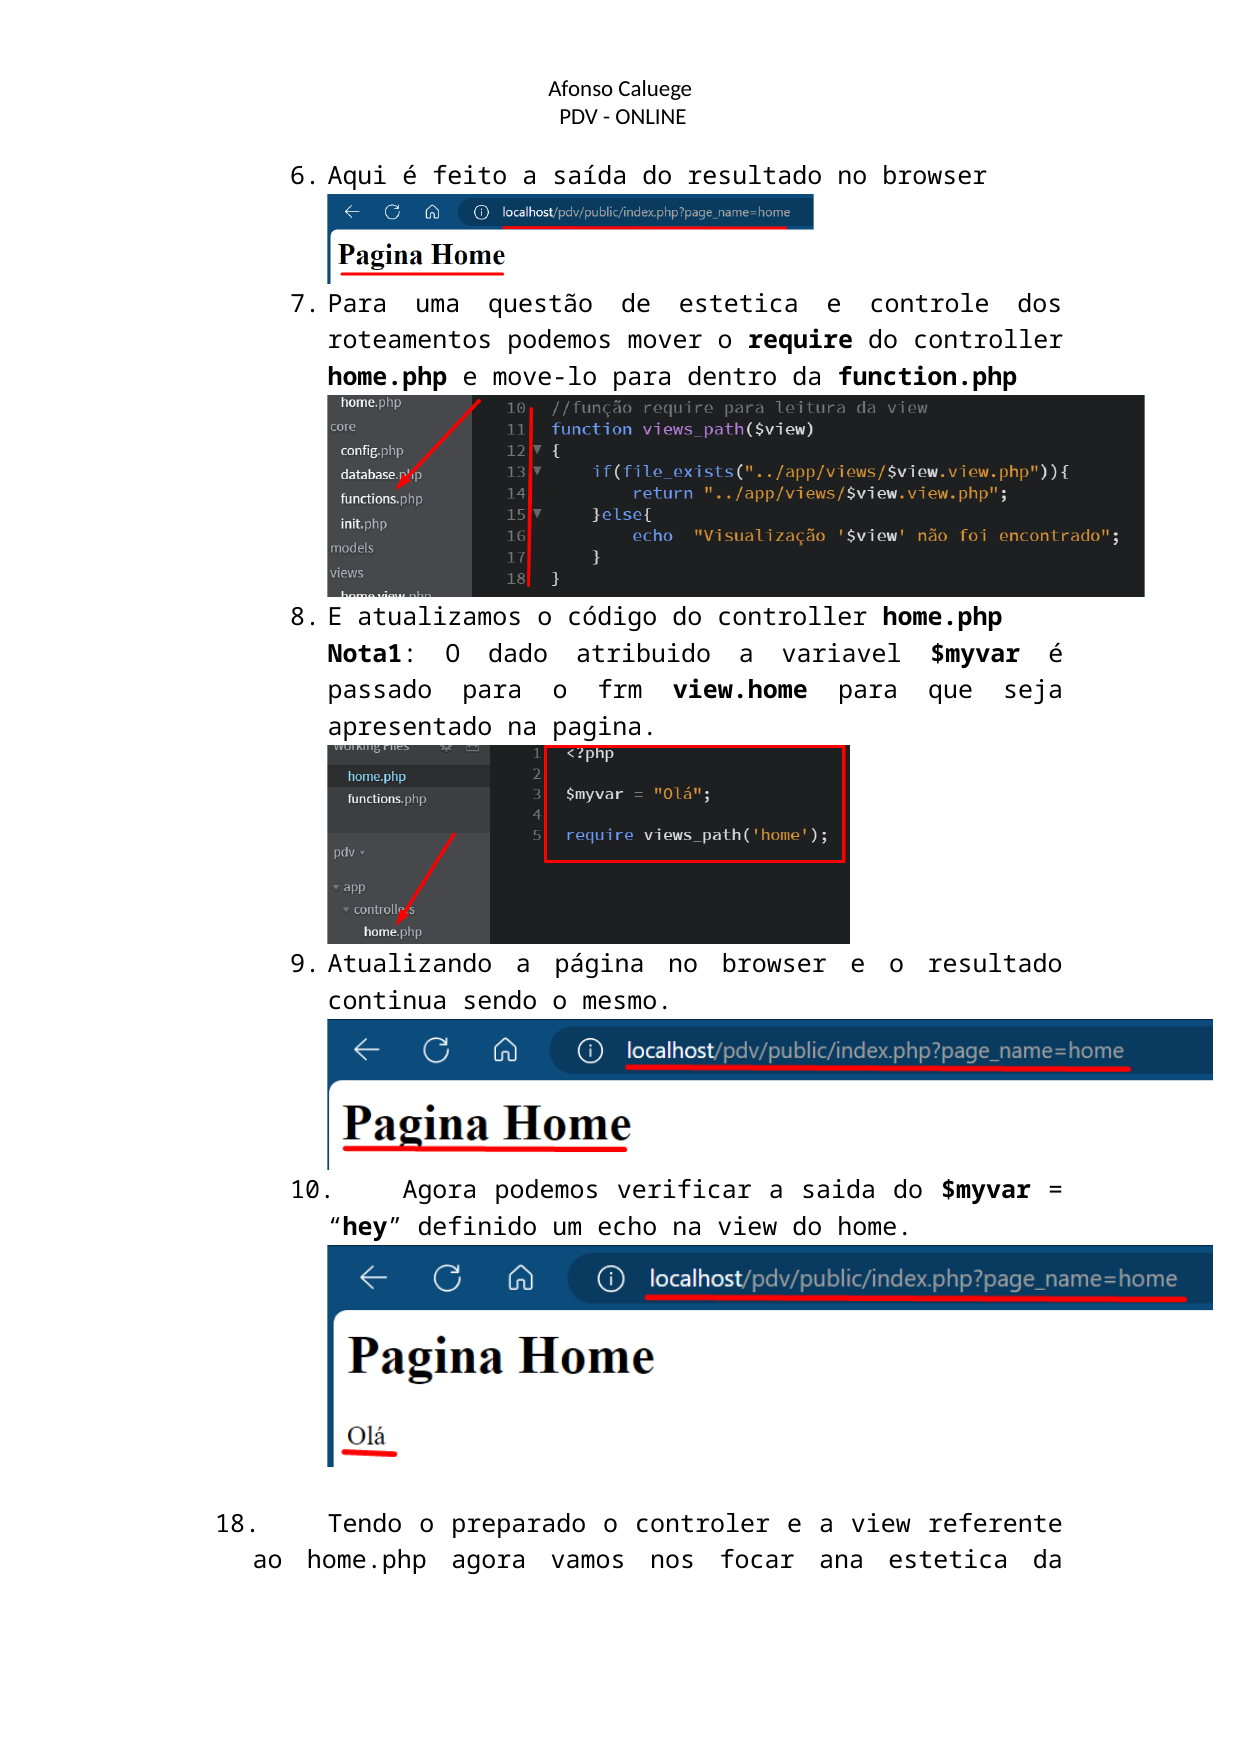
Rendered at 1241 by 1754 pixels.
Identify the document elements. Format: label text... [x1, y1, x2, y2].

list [215, 1505, 1063, 1576]
list Atualizando a página no browser e o resultado continua sendo o mesmo. [290, 946, 1063, 1017]
picture [327, 194, 814, 284]
list E atualizamos o código do controller home.php [290, 598, 1063, 632]
picture [327, 1245, 1213, 1467]
picture [327, 1019, 1213, 1170]
picture [327, 745, 850, 944]
list Agora podemos verificar a saida do $myvar = “hey” definido um echo na view do home. [290, 1171, 1063, 1242]
list Aqui é feito a saída do resultado no browser [290, 158, 1063, 192]
list Para uma questão de estetica e controle dos roteamentos podemos mover o require do controller home.php e move-lo para dentro da function.php [290, 285, 1063, 393]
list Nota1: O dado atribuido a variavel $myvar é passado para o frm view.home para que seja apresentado na pagina. [327, 635, 1063, 743]
picture [327, 395, 1145, 597]
